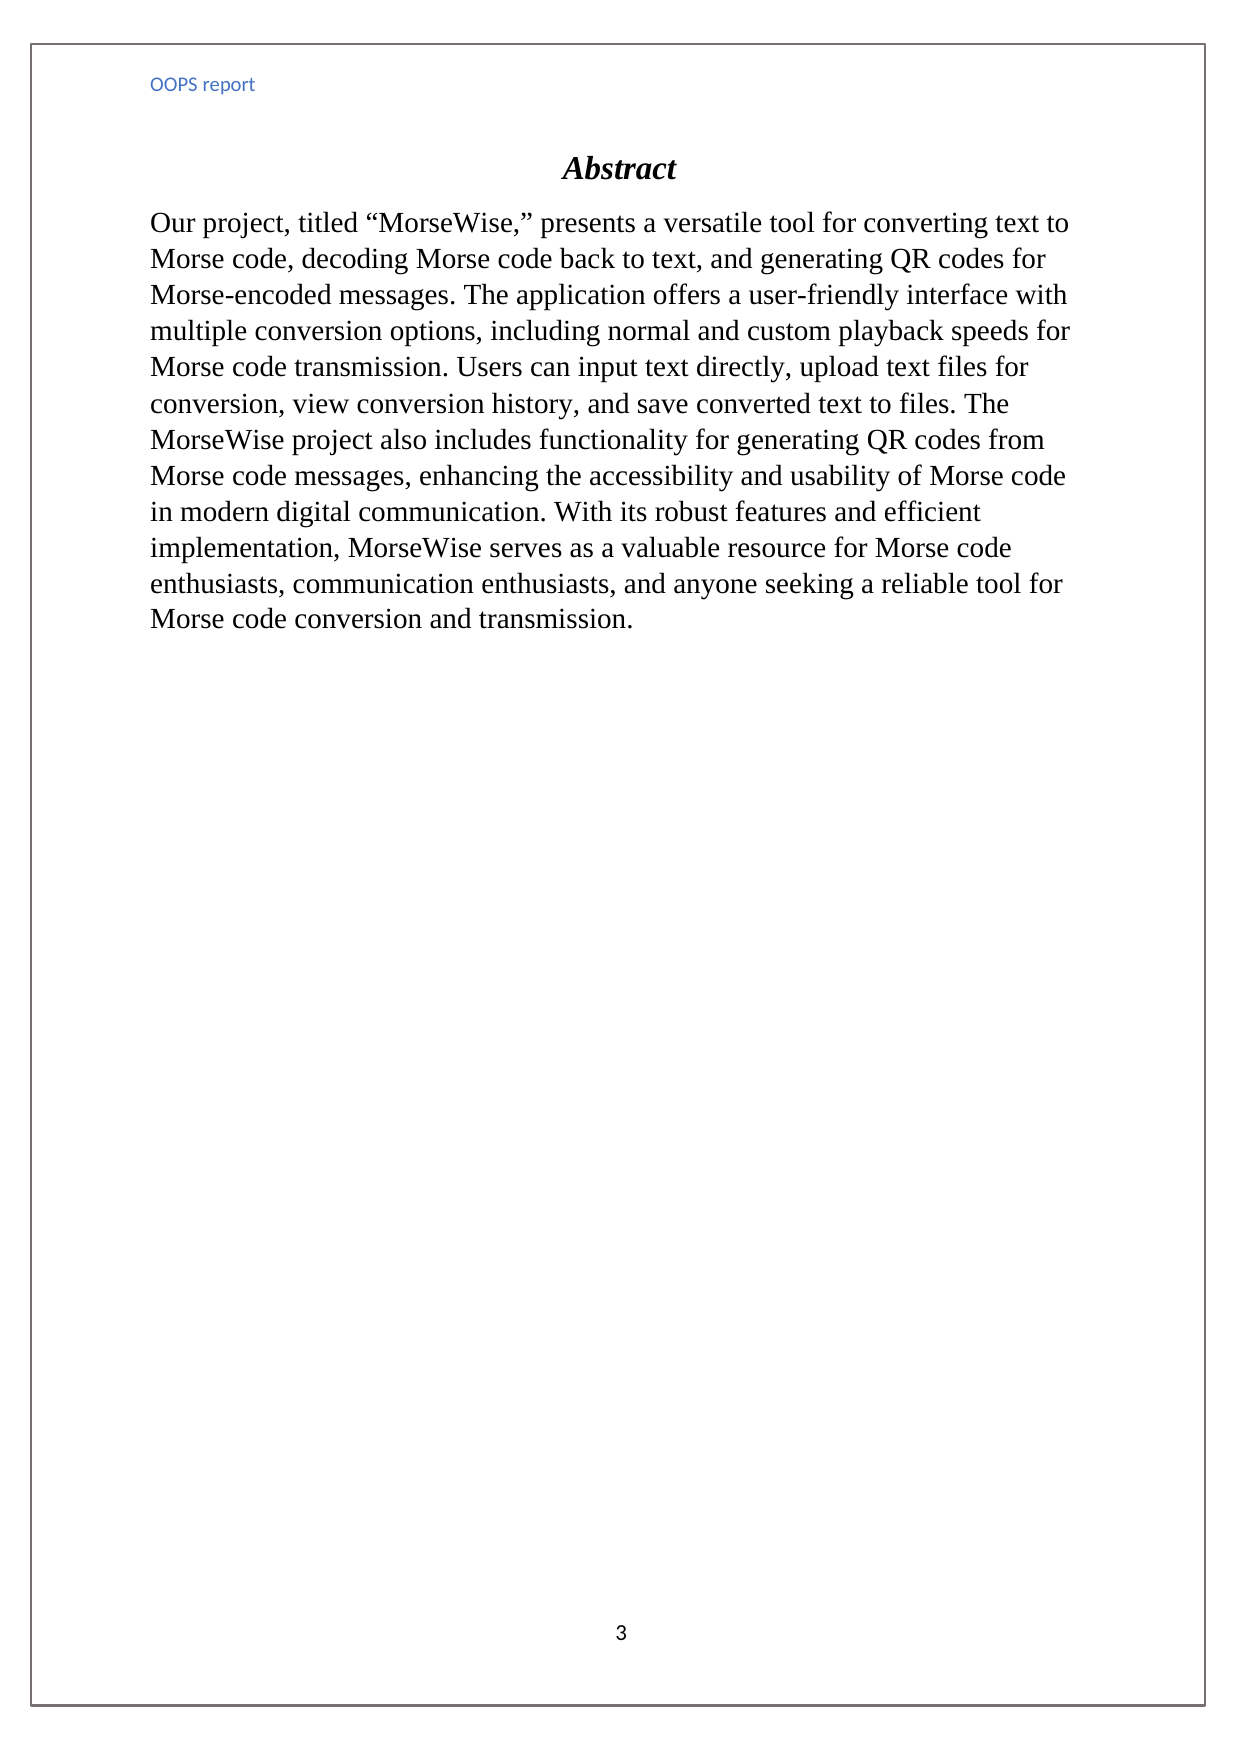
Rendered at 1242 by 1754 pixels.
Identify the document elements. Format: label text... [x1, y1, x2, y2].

text Abstract [558, 148, 684, 186]
text OOPS report [150, 72, 1083, 97]
text Our project, titled “MorseWise,” presents a versatile tool for converting text to Morse code, decoding Morse code back to text, and generating QR codes for Morse-encoded messages. The application offers a user-friendly interface with multiple conversion options, including normal and custom playback speeds for Morse code transmission. Users can input text directly, upload text files for conversion, view conversion history, and save converted text to files. The MorseWise project also includes functionality for generating QR codes from Morse code messages, enhancing the accessibility and usability of Morse code in modern digital communication. With its robust features and efficient implementation, MorseWise serves as a valuable resource for Morse code enthusiasts, communication enthusiasts, and anyone seeking a reliable tool for [150, 205, 1077, 600]
text Morse code conversion and transmission. [150, 603, 1083, 634]
text 3 [611, 1618, 631, 1647]
